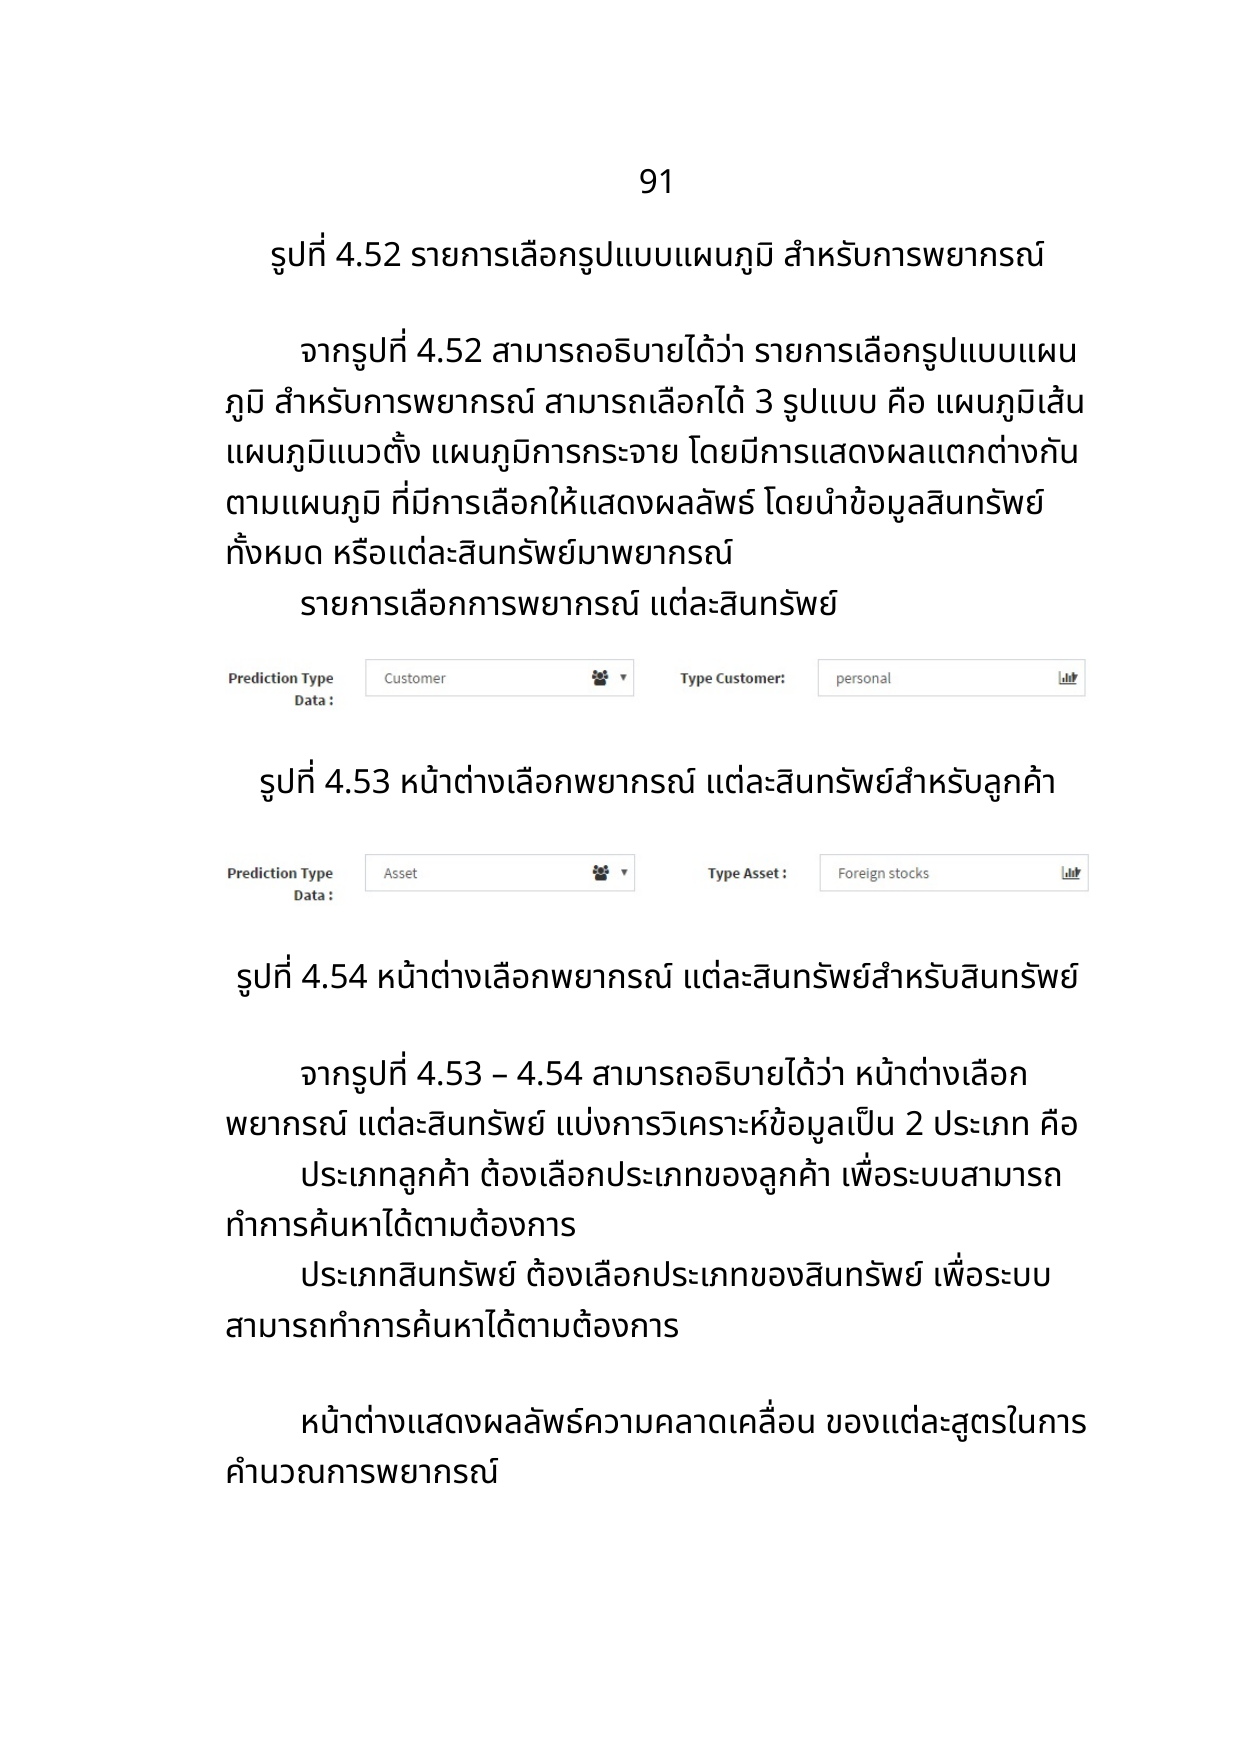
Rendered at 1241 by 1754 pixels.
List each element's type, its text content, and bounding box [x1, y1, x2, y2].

text รูปที่ 4.53 หน้าต่างเลือกพยากรณ์ แต่ละสินทรัพย์สำหรับลูกค้า [225, 758, 1090, 808]
text รายการเลือกการพยากรณ์ แต่ละสินทรัพย์ [225, 580, 1090, 630]
text ประเภทสินทรัพย์ ต้องเลือกประเภทของสินทรัพย์ เพื่อระบบสามารถทำการค้นหาได้ตามต้องการ [225, 1251, 1090, 1352]
text รูปที่ 4.52 รายการเลือกรูปแบบแผนภูมิ สำหรับการพยากรณ์ [225, 231, 1090, 282]
text จากรูปที่ 4.53 – 4.54 สามารถอธิบายได้ว่า หน้าต่างเลือกพยากรณ์ แต่ละสินทรัพย์ แบ่งการวิเคราะห์ข้อมูลเป็น 2 ประเภท คือ [225, 1049, 1090, 1151]
picture [225, 853, 1091, 908]
picture [225, 658, 1091, 713]
text หน้าต่างแสดงผลลัพธ์ความคลาดเคลื่อน ของแต่ละสูตรในการคำนวณการพยากรณ์ [225, 1398, 1090, 1498]
text ประเภทลูกค้า ต้องเลือกประเภทของลูกค้า เพื่อระบบสามารถทำการค้นหาได้ตามต้องการ [225, 1151, 1090, 1251]
text จากรูปที่ 4.52 สามารถอธิบายได้ว่า รายการเลือกรูปแบบแผนภูมิ สำหรับการพยากรณ์ สามารถเลือกได้ 3 รูปแบบ คือ แผนภูมิเส้น แผนภูมิแนวตั้ง แผนภูมิการกระจาย โดยมีการแสดงผลแตกต่างกันตามแผนภูมิ ที่มีการเลือกให้แสดงผลลัพธ์ โดยนำข้อมูลสินทรัพย์ทั้งหมด หรือแต่ละสินทรัพย์มาพยากรณ์ [225, 327, 1090, 580]
text รูปที่ 4.54 หน้าต่างเลือกพยากรณ์ แต่ละสินทรัพย์สำหรับสินทรัพย์ [225, 953, 1090, 1004]
